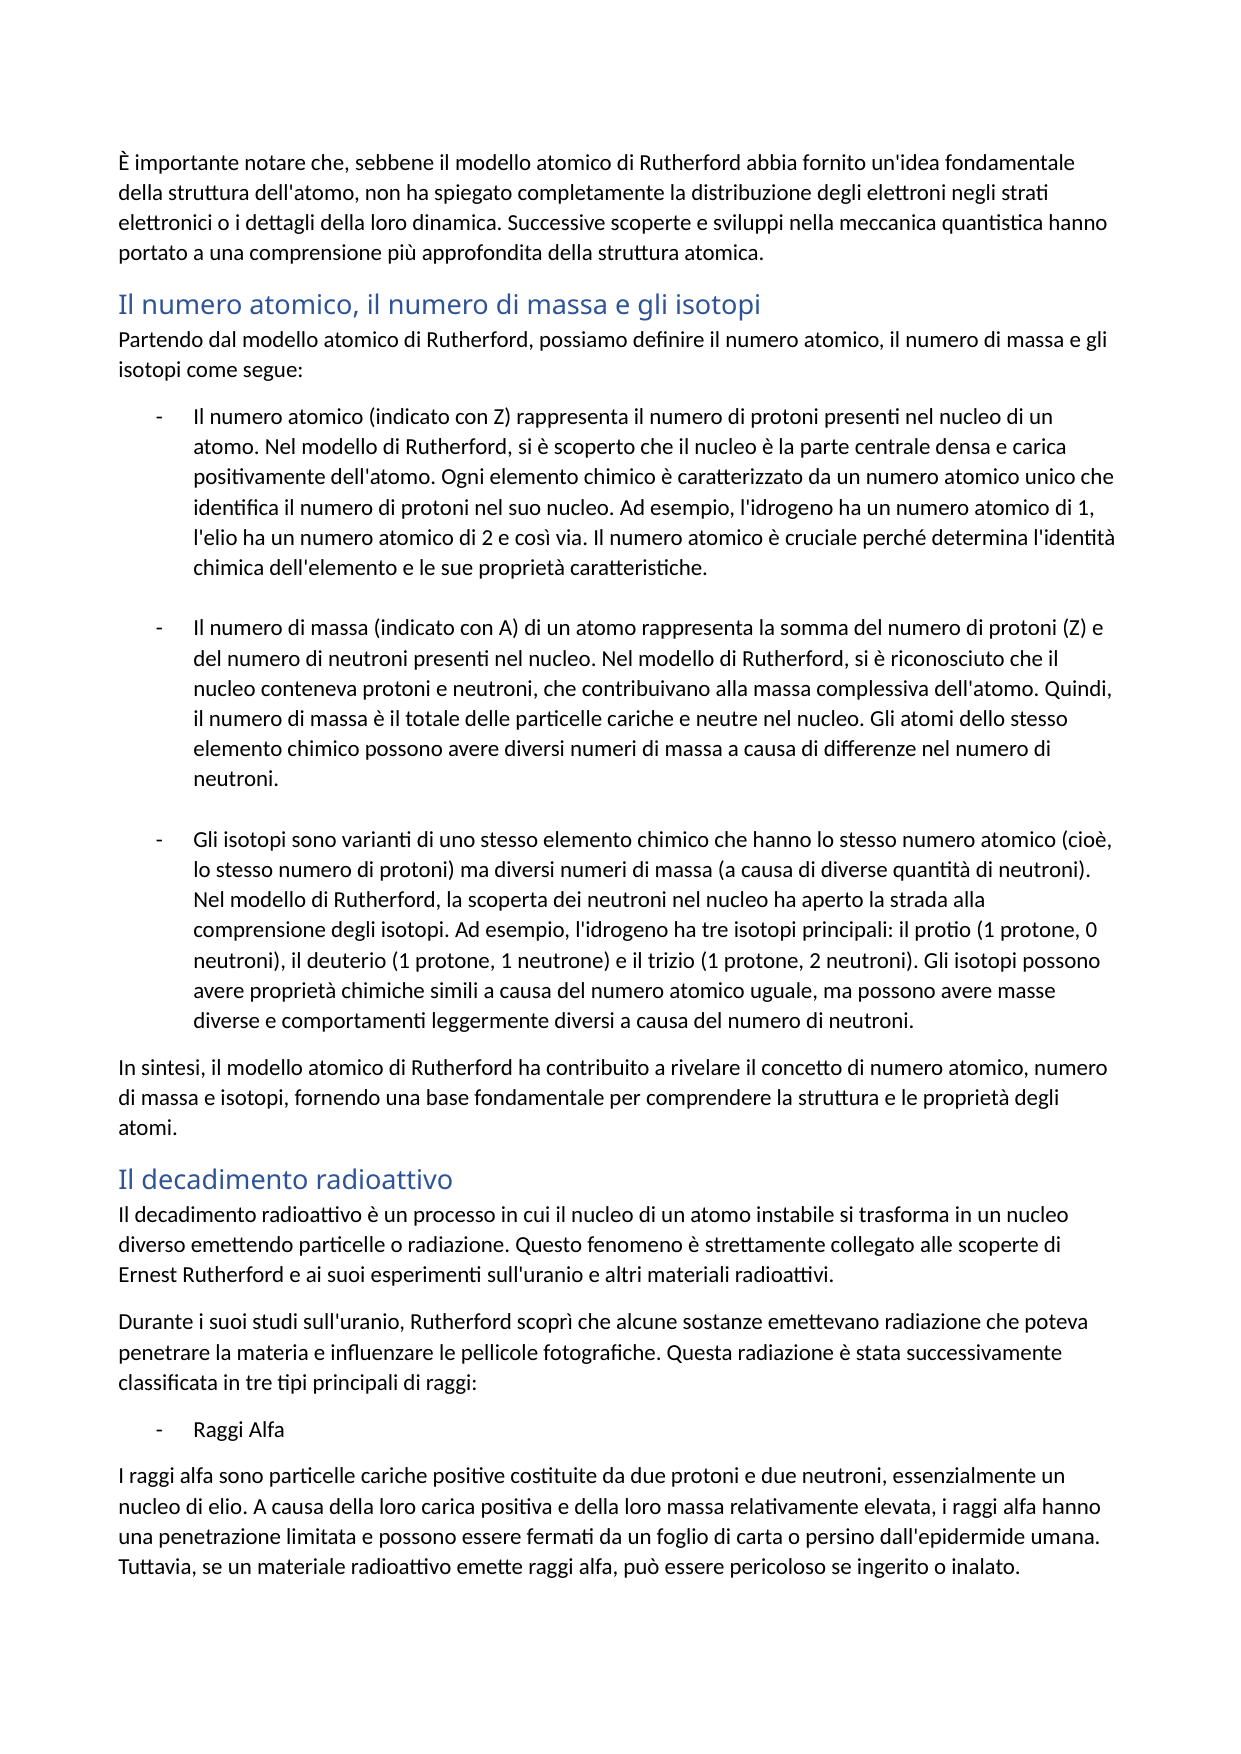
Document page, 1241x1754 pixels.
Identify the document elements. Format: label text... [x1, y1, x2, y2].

text In sintesi, il modello atomico di Rutherford ha contribuito a rivelare il concetto di numero atomico, numero di massa e isotopi, fornendo una base fondamentale per comprendere la struttura e le proprietà degli atomi. [118, 1053, 1122, 1141]
list Gli isotopi sono varianti di uno stesso elemento chimico che hanno lo stesso numero atomico (cioè, lo stesso numero di protoni) ma diversi numeri di massa (a causa di diverse quantità di neutroni). Nel modello di Rutherford, la scoperta dei neutroni nel nucleo ha aperto la strada alla comprensione degli isotopi. Ad esempio, l'idrogeno ha tre isotopi principali: il protio (1 protone, 0 neutroni), il deuterio (1 protone, 1 neutrone) e il trizio (1 protone, 2 neutroni). Gli isotopi possono avere proprietà chimiche simili a causa del numero atomico uguale, ma possono avere masse diverse e comportamenti leggermente diversi a causa del numero di neutroni. [156, 825, 1122, 1034]
text Il decadimento radioattivo è un processo in cui il nucleo di un atomo instabile si trasforma in un nucleo diverso emettendo particelle o radiazione. Questo fenomeno è strettamente collegato alle scoperte di Ernest Rutherford e ai suoi esperimenti sull'uranio e altri materiali radioattivi. [118, 1200, 1122, 1288]
list Il numero atomico (indicato con Z) rappresenta il numero di protoni presenti nel nucleo di un atomo. Nel modello di Rutherford, si è scoperto che il nucleo è la parte centrale densa e carica positivamente dell'atomo. Ogni elemento chimico è caratterizzato da un numero atomico unico che identifica il numero di protoni nel suo nucleo. Ad esempio, l'idrogeno ha un numero atomico di 1, l'elio ha un numero atomico di 2 e così via. Il numero atomico è cruciale perché determina l'identità chimica dell'elemento e le sue proprietà caratteristiche. [156, 402, 1122, 581]
subtitle Il numero atomico, il numero di massa e gli isotopi [118, 285, 1122, 322]
text Durante i suoi studi sull'uranio, Rutherford scoprì che alcune sostanze emettevano radiazione che poteva penetrare la materia e influenzare le pellicole fotografiche. Questa radiazione è stata successivamente classificata in tre tipi principali di raggi: [118, 1307, 1122, 1396]
text Partendo dal modello atomico di Rutherford, possiamo definire il numero atomico, il numero di massa e gli isotopi come segue: [118, 325, 1122, 383]
subtitle Il decadimento radioattivo [118, 1160, 1122, 1197]
list Raggi Alfa [156, 1415, 1122, 1443]
list Il numero di massa (indicato con A) di un atomo rappresenta la somma del numero di protoni (Z) e del numero di neutroni presenti nel nucleo. Nel modello di Rutherford, si è riconosciuto che il nucleo conteneva protoni e neutroni, che contribuivano alla massa complessiva dell'atomo. Quindi, il numero di massa è il totale delle particelle cariche e neutre nel nucleo. Gli atomi dello stesso elemento chimico possono avere diversi numeri di massa a causa di differenze nel numero di neutroni. [156, 613, 1122, 792]
text I raggi alfa sono particelle cariche positive costituite da due protoni e due neutroni, essenzialmente un nucleo di elio. A causa della loro carica positiva e della loro massa relativamente elevata, i raggi alfa hanno una penetrazione limitata e possono essere fermati da un foglio di carta o persino dall'epidermide umana. Tuttavia, se un materiale radioattivo emette raggi alfa, può essere pericoloso se ingerito o inalato. [118, 1462, 1122, 1580]
text È importante notare che, sebbene il modello atomico di Rutherford abbia fornito un'idea fondamentale della struttura dell'atomo, non ha spiegato completamente la distribuzione degli elettroni negli strati elettronici o i dettagli della loro dinamica. Successive scoperte e sviluppi nella meccanica quantistica hanno portato a una comprensione più approfondita della struttura atomica. [118, 148, 1122, 266]
